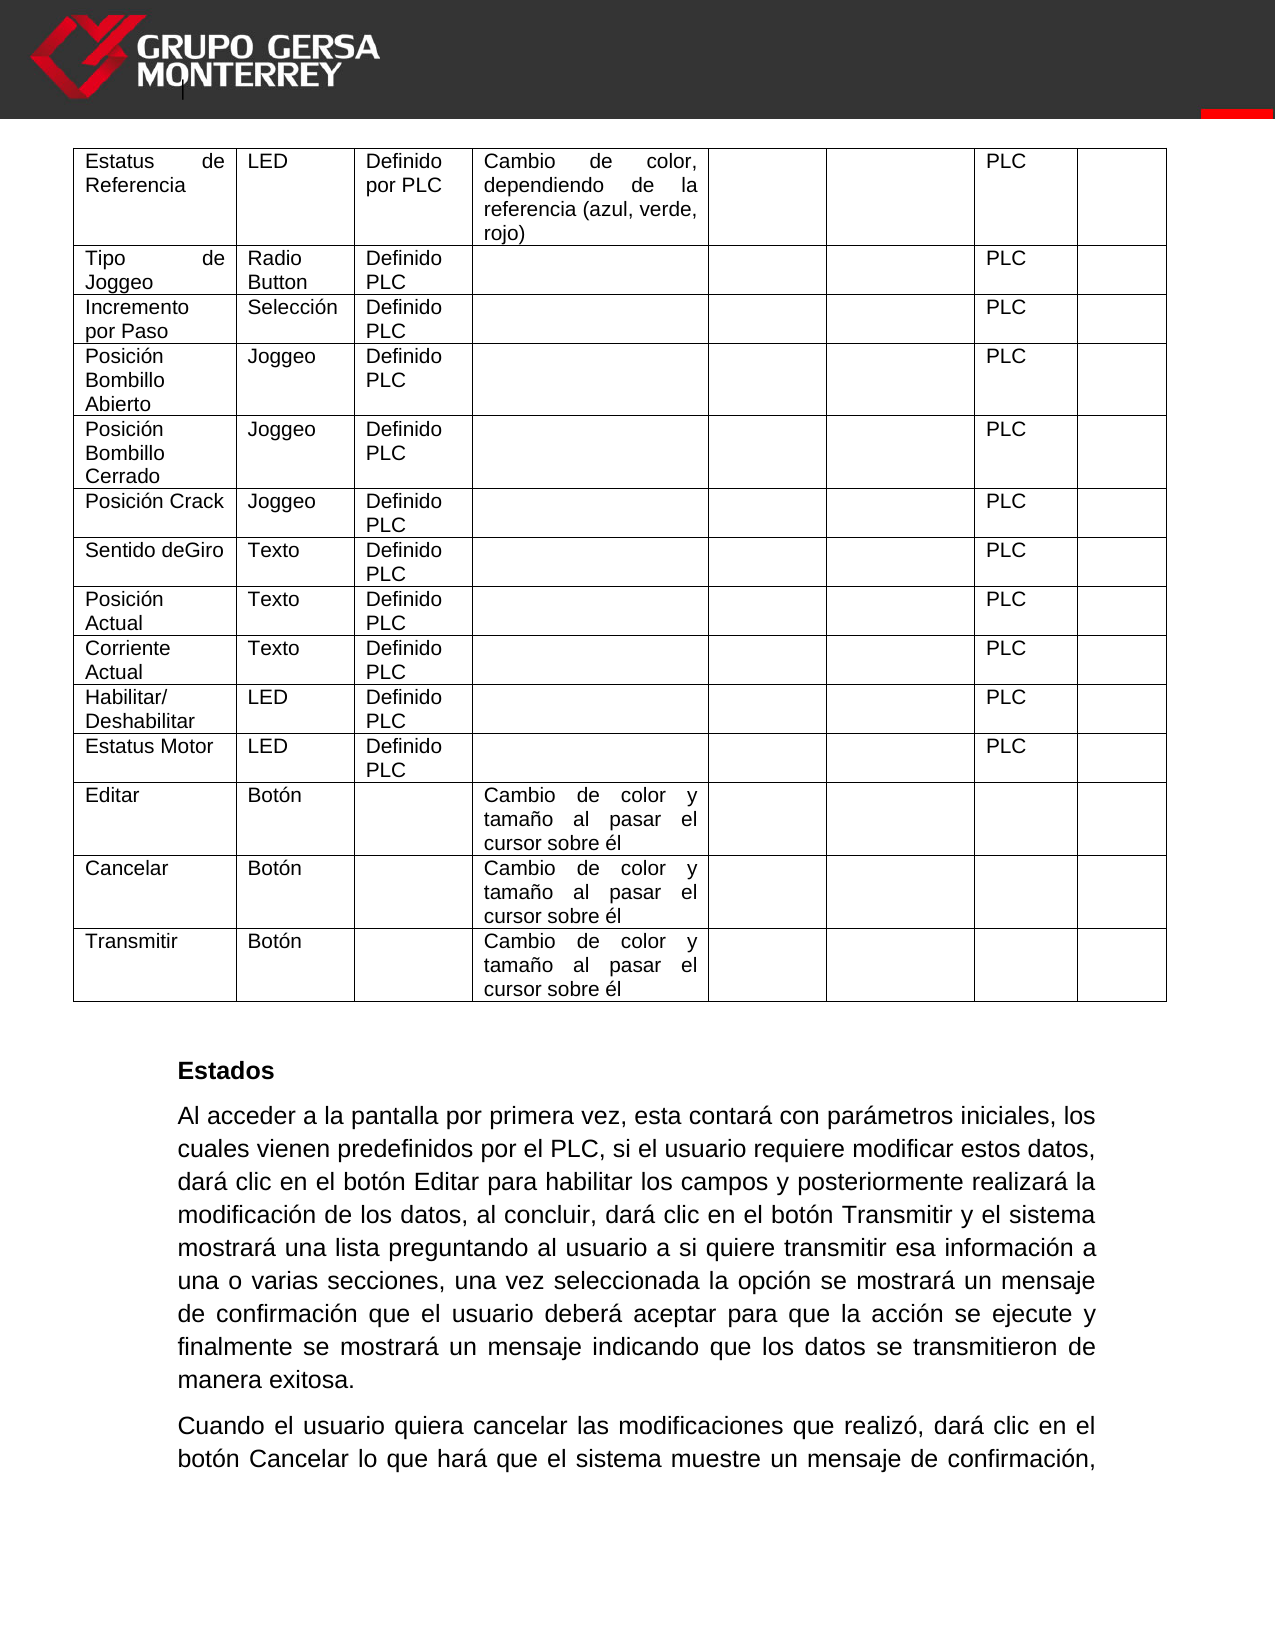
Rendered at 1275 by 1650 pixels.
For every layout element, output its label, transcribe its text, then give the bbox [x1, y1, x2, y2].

text Al acceder a la pantalla por primera vez, esta contará con parámetros iniciales, los cuales vienen predefinidos por el PLC, si el usuario requiere modificar estos datos, dará clic en el botón Editar para habilitar los campos y posteriormente realizará la modificación de los datos, al concluir, dará clic en el botón Transmitir y el sistema mostrará una lista preguntando al usuario a si quiere transmitir esa información a una o varias secciones, una vez seleccionada la opción se mostrará un mensaje de confirmación que el usuario deberá aceptar para que la acción se ejecute y finalmente se mostrará un mensaje indicando que los datos se transmitieron de manera exitosa. [177, 1101, 1098, 1394]
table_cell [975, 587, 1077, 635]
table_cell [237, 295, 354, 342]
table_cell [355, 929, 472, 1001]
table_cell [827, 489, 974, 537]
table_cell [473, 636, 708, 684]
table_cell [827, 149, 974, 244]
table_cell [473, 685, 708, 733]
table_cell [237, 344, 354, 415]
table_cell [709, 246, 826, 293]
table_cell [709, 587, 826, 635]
text Estados [177, 1056, 1098, 1084]
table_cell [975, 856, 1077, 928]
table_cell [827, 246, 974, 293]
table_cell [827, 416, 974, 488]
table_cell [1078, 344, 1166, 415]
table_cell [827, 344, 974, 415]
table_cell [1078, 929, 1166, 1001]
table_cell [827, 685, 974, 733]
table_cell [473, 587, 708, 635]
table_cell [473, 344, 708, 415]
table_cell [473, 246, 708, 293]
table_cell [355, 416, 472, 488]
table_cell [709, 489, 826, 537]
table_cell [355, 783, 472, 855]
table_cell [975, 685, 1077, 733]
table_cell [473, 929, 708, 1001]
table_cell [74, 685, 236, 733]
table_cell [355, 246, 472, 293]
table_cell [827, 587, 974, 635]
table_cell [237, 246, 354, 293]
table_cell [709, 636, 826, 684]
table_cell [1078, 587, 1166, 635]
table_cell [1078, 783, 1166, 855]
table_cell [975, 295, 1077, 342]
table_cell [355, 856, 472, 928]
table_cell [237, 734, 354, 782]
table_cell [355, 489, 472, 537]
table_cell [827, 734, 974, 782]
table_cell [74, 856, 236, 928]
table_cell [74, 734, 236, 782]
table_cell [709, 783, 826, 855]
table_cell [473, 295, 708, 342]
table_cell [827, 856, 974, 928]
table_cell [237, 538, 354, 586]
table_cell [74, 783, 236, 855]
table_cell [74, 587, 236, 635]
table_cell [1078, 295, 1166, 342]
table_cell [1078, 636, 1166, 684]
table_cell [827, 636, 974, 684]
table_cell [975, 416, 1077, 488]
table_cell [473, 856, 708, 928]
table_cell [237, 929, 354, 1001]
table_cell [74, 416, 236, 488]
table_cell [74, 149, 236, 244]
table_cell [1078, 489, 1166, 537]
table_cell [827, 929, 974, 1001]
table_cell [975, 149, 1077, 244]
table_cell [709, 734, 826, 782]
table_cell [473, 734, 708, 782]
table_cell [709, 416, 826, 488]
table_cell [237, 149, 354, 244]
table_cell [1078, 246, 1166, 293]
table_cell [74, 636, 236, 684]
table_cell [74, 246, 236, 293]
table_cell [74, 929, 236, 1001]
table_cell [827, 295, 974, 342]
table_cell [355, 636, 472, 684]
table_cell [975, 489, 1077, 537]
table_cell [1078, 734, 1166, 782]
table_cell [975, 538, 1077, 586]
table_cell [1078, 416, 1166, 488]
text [177, 1411, 1098, 1473]
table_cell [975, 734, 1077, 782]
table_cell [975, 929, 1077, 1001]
picture [0, 0, 1275, 119]
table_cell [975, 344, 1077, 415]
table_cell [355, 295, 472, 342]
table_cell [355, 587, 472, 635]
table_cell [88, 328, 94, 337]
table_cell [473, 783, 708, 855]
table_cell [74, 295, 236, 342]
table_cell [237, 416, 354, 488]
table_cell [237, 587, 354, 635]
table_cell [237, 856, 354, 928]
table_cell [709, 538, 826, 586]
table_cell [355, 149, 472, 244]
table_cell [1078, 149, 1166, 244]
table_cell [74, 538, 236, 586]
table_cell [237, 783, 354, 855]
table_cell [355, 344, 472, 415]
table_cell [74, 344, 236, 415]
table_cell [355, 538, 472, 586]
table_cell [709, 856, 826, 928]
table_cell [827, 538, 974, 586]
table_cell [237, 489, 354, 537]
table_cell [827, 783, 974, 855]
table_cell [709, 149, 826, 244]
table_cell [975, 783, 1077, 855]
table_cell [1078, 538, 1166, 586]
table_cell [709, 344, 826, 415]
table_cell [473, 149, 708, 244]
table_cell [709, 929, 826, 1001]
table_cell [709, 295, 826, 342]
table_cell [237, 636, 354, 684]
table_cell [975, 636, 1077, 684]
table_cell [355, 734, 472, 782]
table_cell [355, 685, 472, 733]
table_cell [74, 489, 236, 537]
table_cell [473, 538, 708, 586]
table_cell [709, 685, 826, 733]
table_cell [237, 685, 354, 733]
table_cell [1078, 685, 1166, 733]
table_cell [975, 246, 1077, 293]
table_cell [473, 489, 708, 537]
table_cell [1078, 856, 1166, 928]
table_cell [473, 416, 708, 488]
